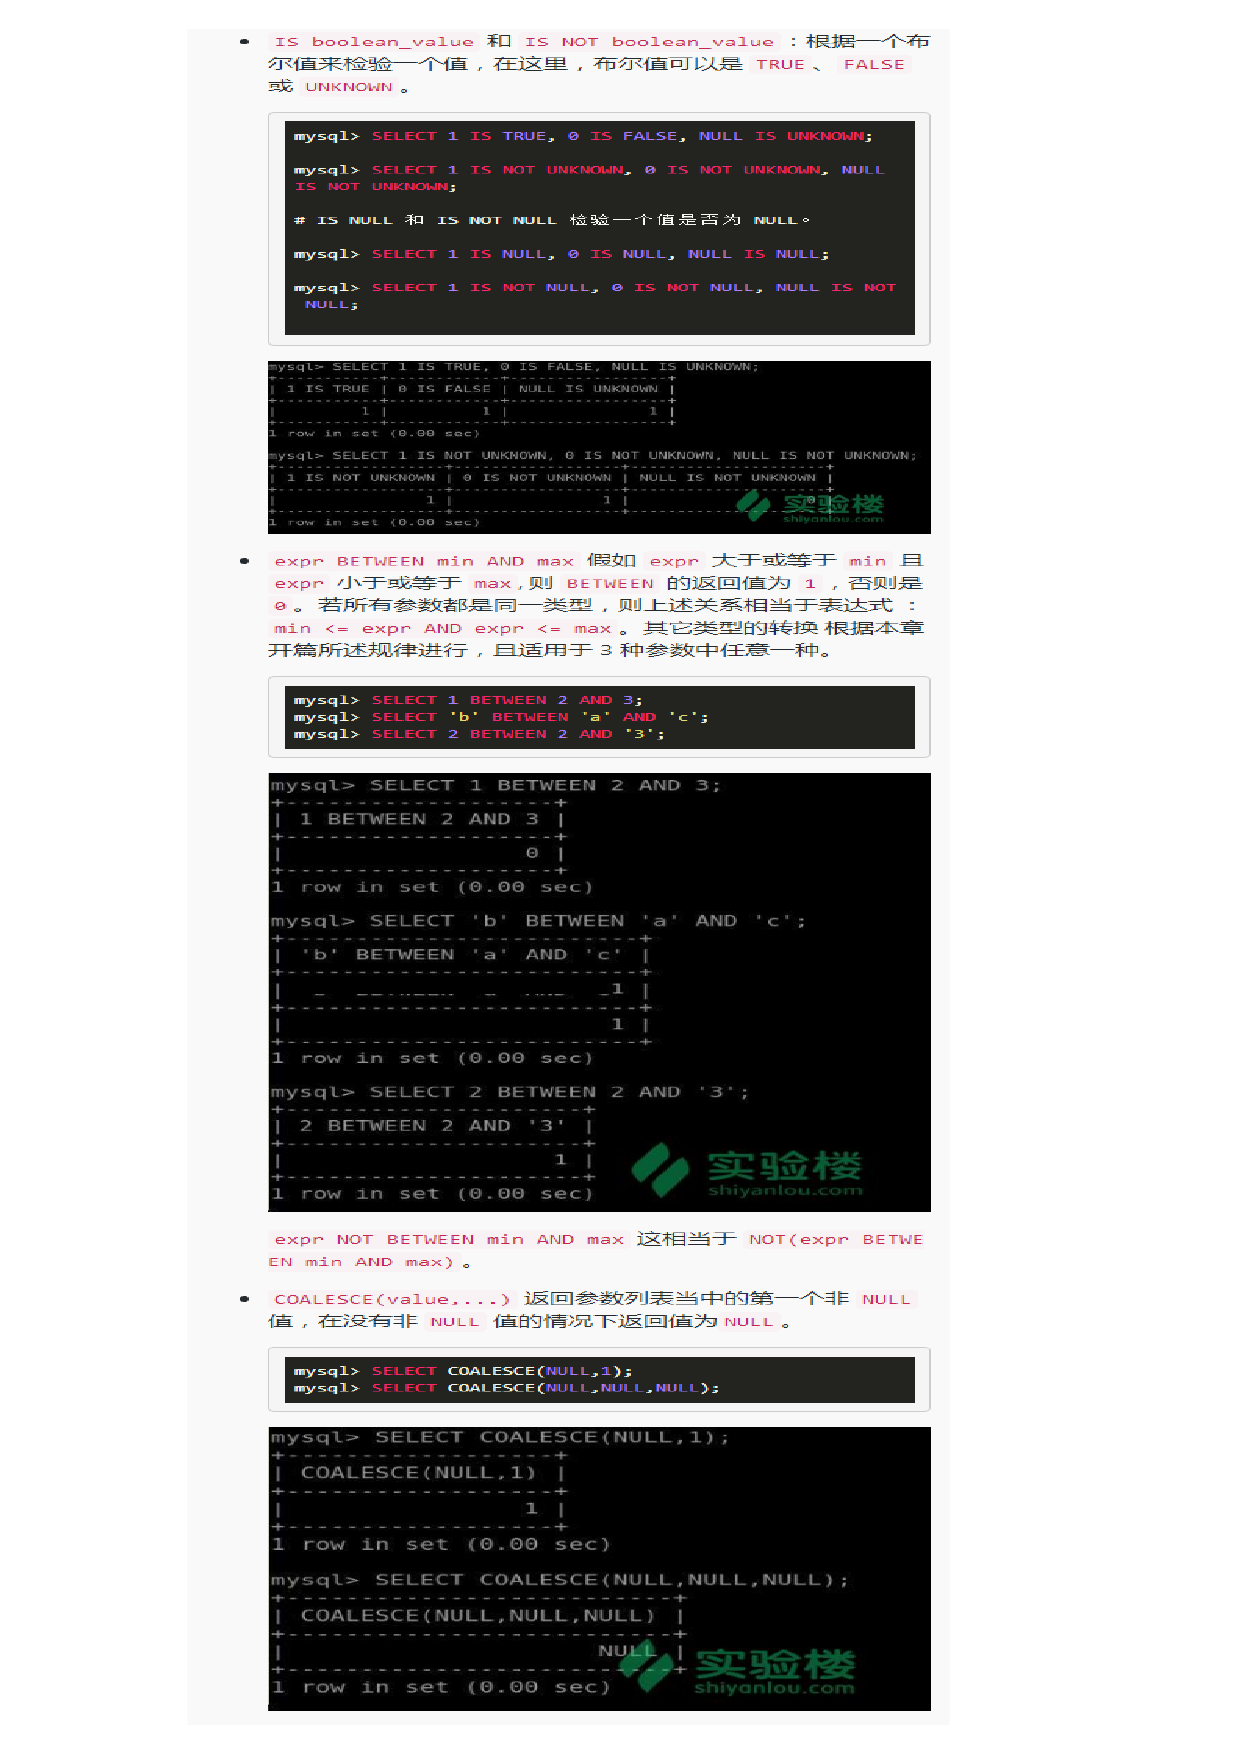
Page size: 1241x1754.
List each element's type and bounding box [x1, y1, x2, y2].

picture [187, 29, 950, 1725]
